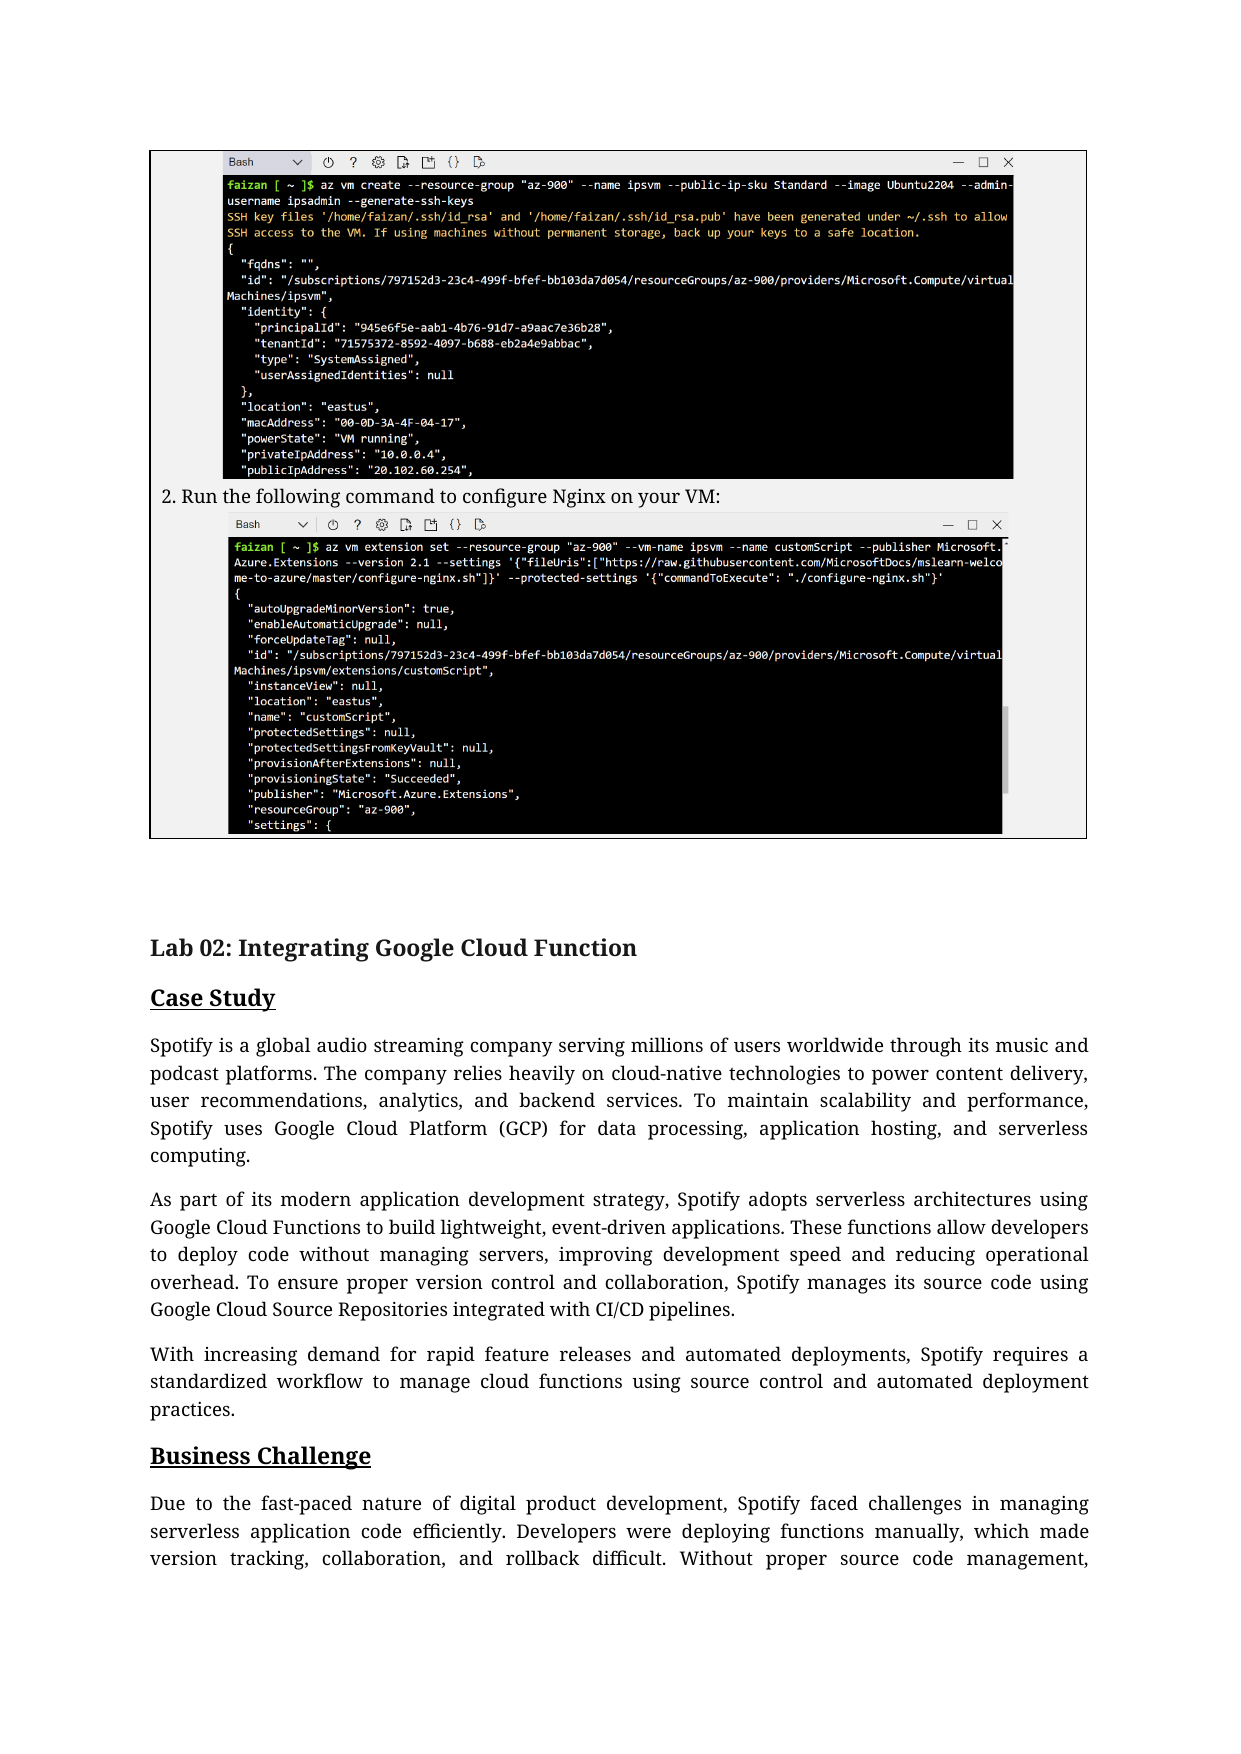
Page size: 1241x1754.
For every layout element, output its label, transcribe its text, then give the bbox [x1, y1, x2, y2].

text Case Study [150, 982, 1090, 1013]
picture [228, 512, 1009, 834]
text Business Challenge [150, 1440, 1090, 1471]
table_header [151, 151, 1086, 838]
picture [222, 151, 1014, 479]
text Spotify is a global audio streaming company serving millions of users worldwide through its music and podcast platforms. The company relies heavily on cloud-native technologies to power content delivery, user recommendations, analytics, and backend services. To maintain scalability and performance, Spotify uses Google Cloud Platform (GCP) for data processing, application hosting, and serverless computing. [150, 1033, 1090, 1168]
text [150, 1491, 1090, 1571]
text Lab 02: Integrating Google Cloud Function [150, 932, 1090, 963]
text With increasing demand for rapid feature releases and automated deployments, Spotify requires a standardized workflow to manage cloud functions using source control and automated deployment practices. [150, 1341, 1090, 1421]
text As part of its modern application development strategy, Spotify adopts serverless architectures using Google Cloud Functions to build lightweight, event-driven applications. These functions allow developers to deploy code without managing servers, improving development speed and reducing operational overhead. To ensure proper version control and collaboration, Spotify manages its source code using Google Cloud Source Repositories integrated with CI/CD pipelines. [150, 1187, 1090, 1322]
